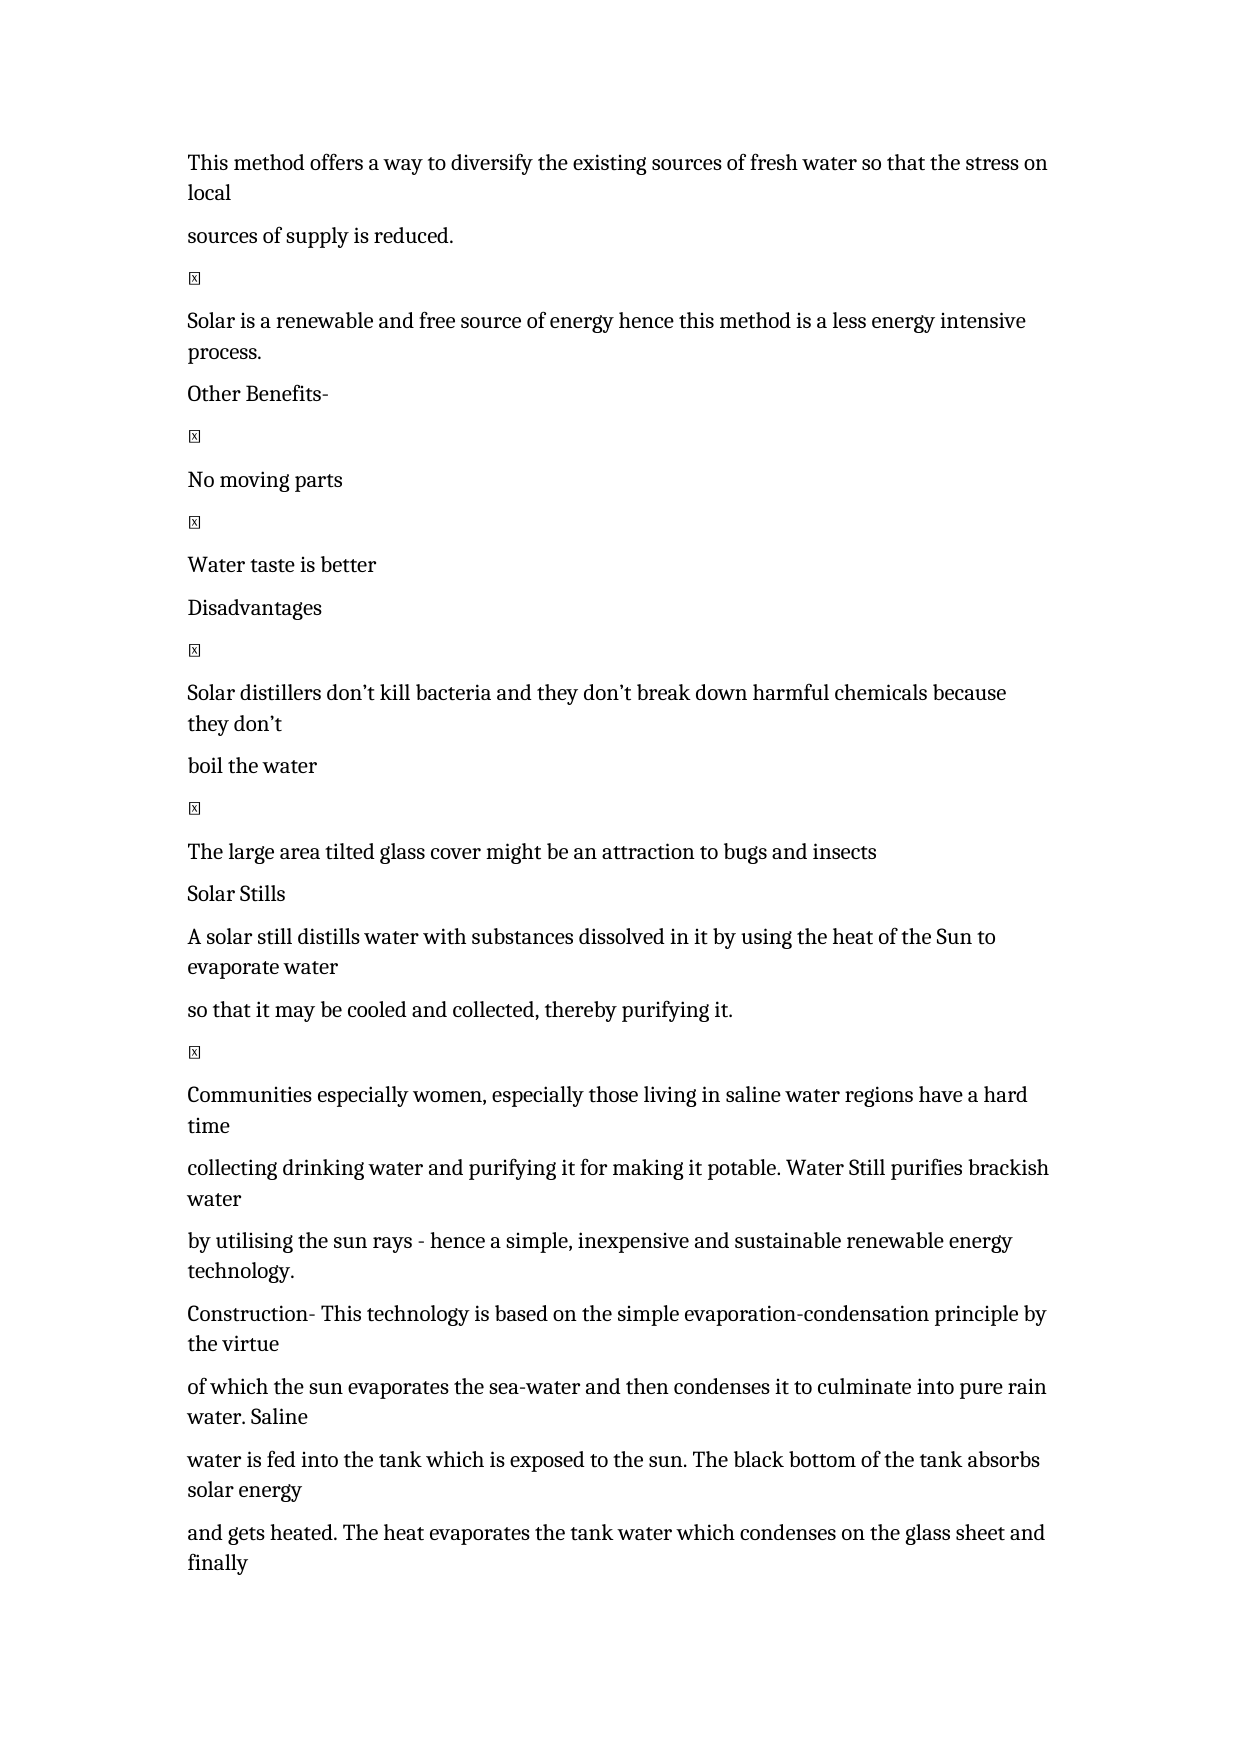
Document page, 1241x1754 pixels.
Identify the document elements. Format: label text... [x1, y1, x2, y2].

text sources of supply is reduced. [187, 223, 1053, 249]
text collecting drinking water and purifying it for making it potable. Water Still purifies brackish water [187, 1155, 1053, 1212]
text  [187, 424, 1053, 450]
text  [187, 796, 1053, 822]
text This method offers a way to diversify the existing sources of fresh water so that the stress on local [187, 150, 1053, 207]
text Solar distillers don’t kill bacteria and they don’t break down harmful chemicals because they don’t [187, 680, 1053, 737]
text The large area tilted glass cover might be an attraction to bugs and insects [187, 838, 1053, 865]
text Solar Stills [187, 881, 1053, 908]
text and gets heated. The heat evaporates the tank water which condenses on the glass sheet and finally [187, 1520, 1053, 1576]
text A solar still distills water with substances dissolved in it by using the heat of the Sun to evaporate water [187, 924, 1053, 981]
text No moving parts [187, 467, 1053, 493]
text Disadvantages [187, 595, 1053, 621]
text boil the water [187, 753, 1053, 779]
text Construction- This technology is based on the simple evaporation-condensation principle by the virtue [187, 1301, 1053, 1358]
text  [187, 266, 1053, 292]
text by utilising the sun rays - hence a simple, inexpensive and sustainable renewable energy technology. [187, 1228, 1053, 1285]
text Communities especially women, especially those living in saline water regions have a hard time [187, 1082, 1053, 1139]
text Solar is a renewable and free source of energy hence this method is a less energy intensive process. [187, 308, 1053, 365]
text water is fed into the tank which is exposed to the sun. The black bottom of the tank absorbs solar energy [187, 1447, 1053, 1503]
text  [187, 509, 1053, 536]
text Water taste is better [187, 552, 1053, 578]
text of which the sun evaporates the sea-water and then condenses it to culminate into pure rain water. Saline [187, 1374, 1053, 1431]
text Other Benefits- [187, 381, 1053, 408]
text so that it may be cooled and collected, thereby purifying it. [187, 997, 1053, 1023]
text  [187, 637, 1053, 664]
text  [187, 1039, 1053, 1066]
